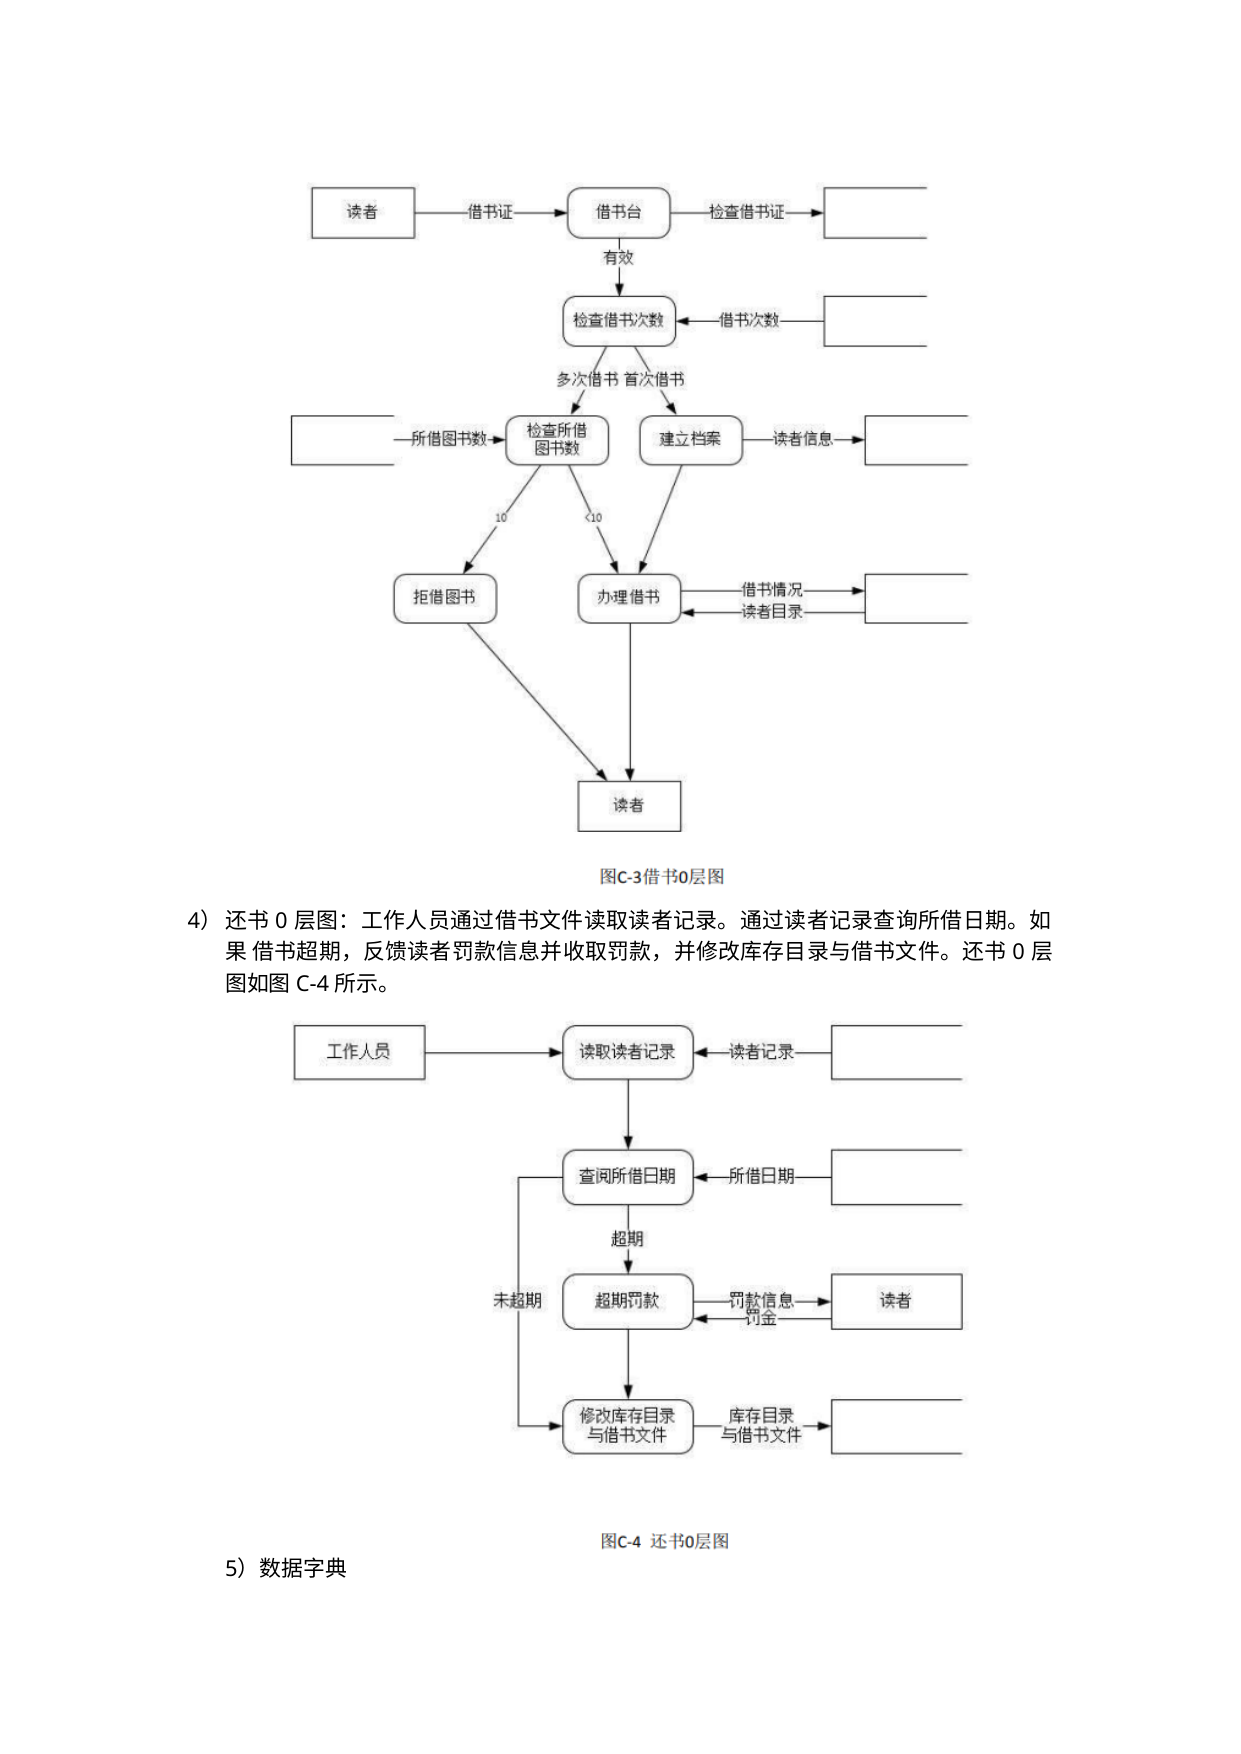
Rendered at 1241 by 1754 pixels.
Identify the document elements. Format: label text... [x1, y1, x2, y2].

list 5）数据字典 [225, 1551, 1053, 1583]
list 还书 0 层图：工作人员通过借书文件读取读者记录。通过读者记录查询所借日期。如果 借书超期，反馈读者罚款信息并收取罚款，并修改库存目录与借书文件。还书 0 层图如图 C-4 所示。 [187, 903, 1053, 998]
picture [225, 162, 1069, 903]
picture [225, 997, 1091, 1551]
